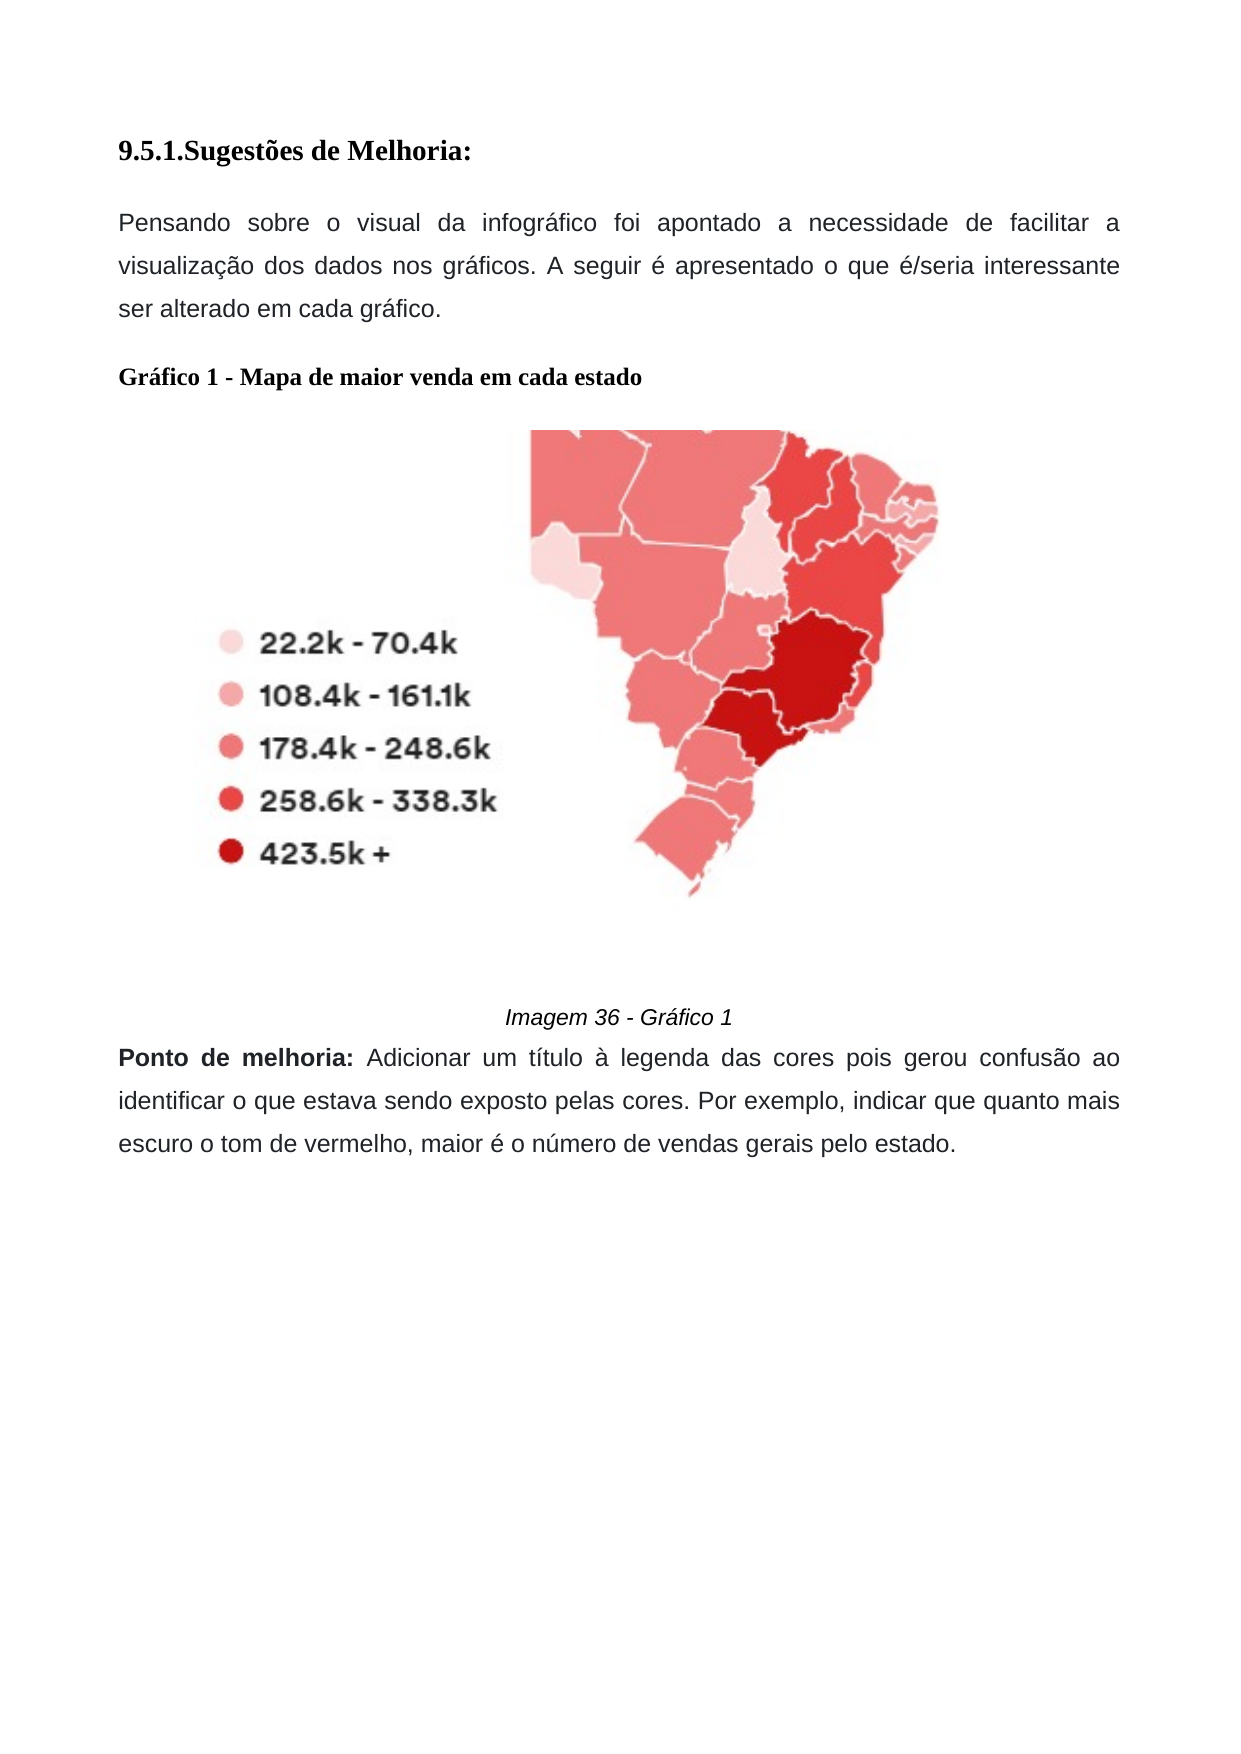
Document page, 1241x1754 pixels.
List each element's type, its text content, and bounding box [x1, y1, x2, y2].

text Pensando sobre o visual da infográfico foi apontado a necessidade de facilitar a visualização dos dados nos gráficos. A seguir é apresentado o que é/seria interessante ser alterado em cada gráfico. [118, 208, 1122, 323]
subtitle 9.5.1.Sugestões de Melhoria: [118, 133, 1122, 166]
text Ponto de melhoria: Adicionar um título à legenda das cores pois gerou confusão ao identificar o que estava sendo exposto pelas cores. Por exemplo, indicar que quanto mais escuro o tom de vermelho, maior é o número de vendas gerais pelo estado. [118, 1043, 1122, 1158]
subtitle Gráfico 1 - Mapa de maior venda em cada estado [118, 362, 1122, 391]
text Imagem 36 - Gráfico 1 [118, 1004, 1122, 1030]
picture [193, 430, 1020, 965]
